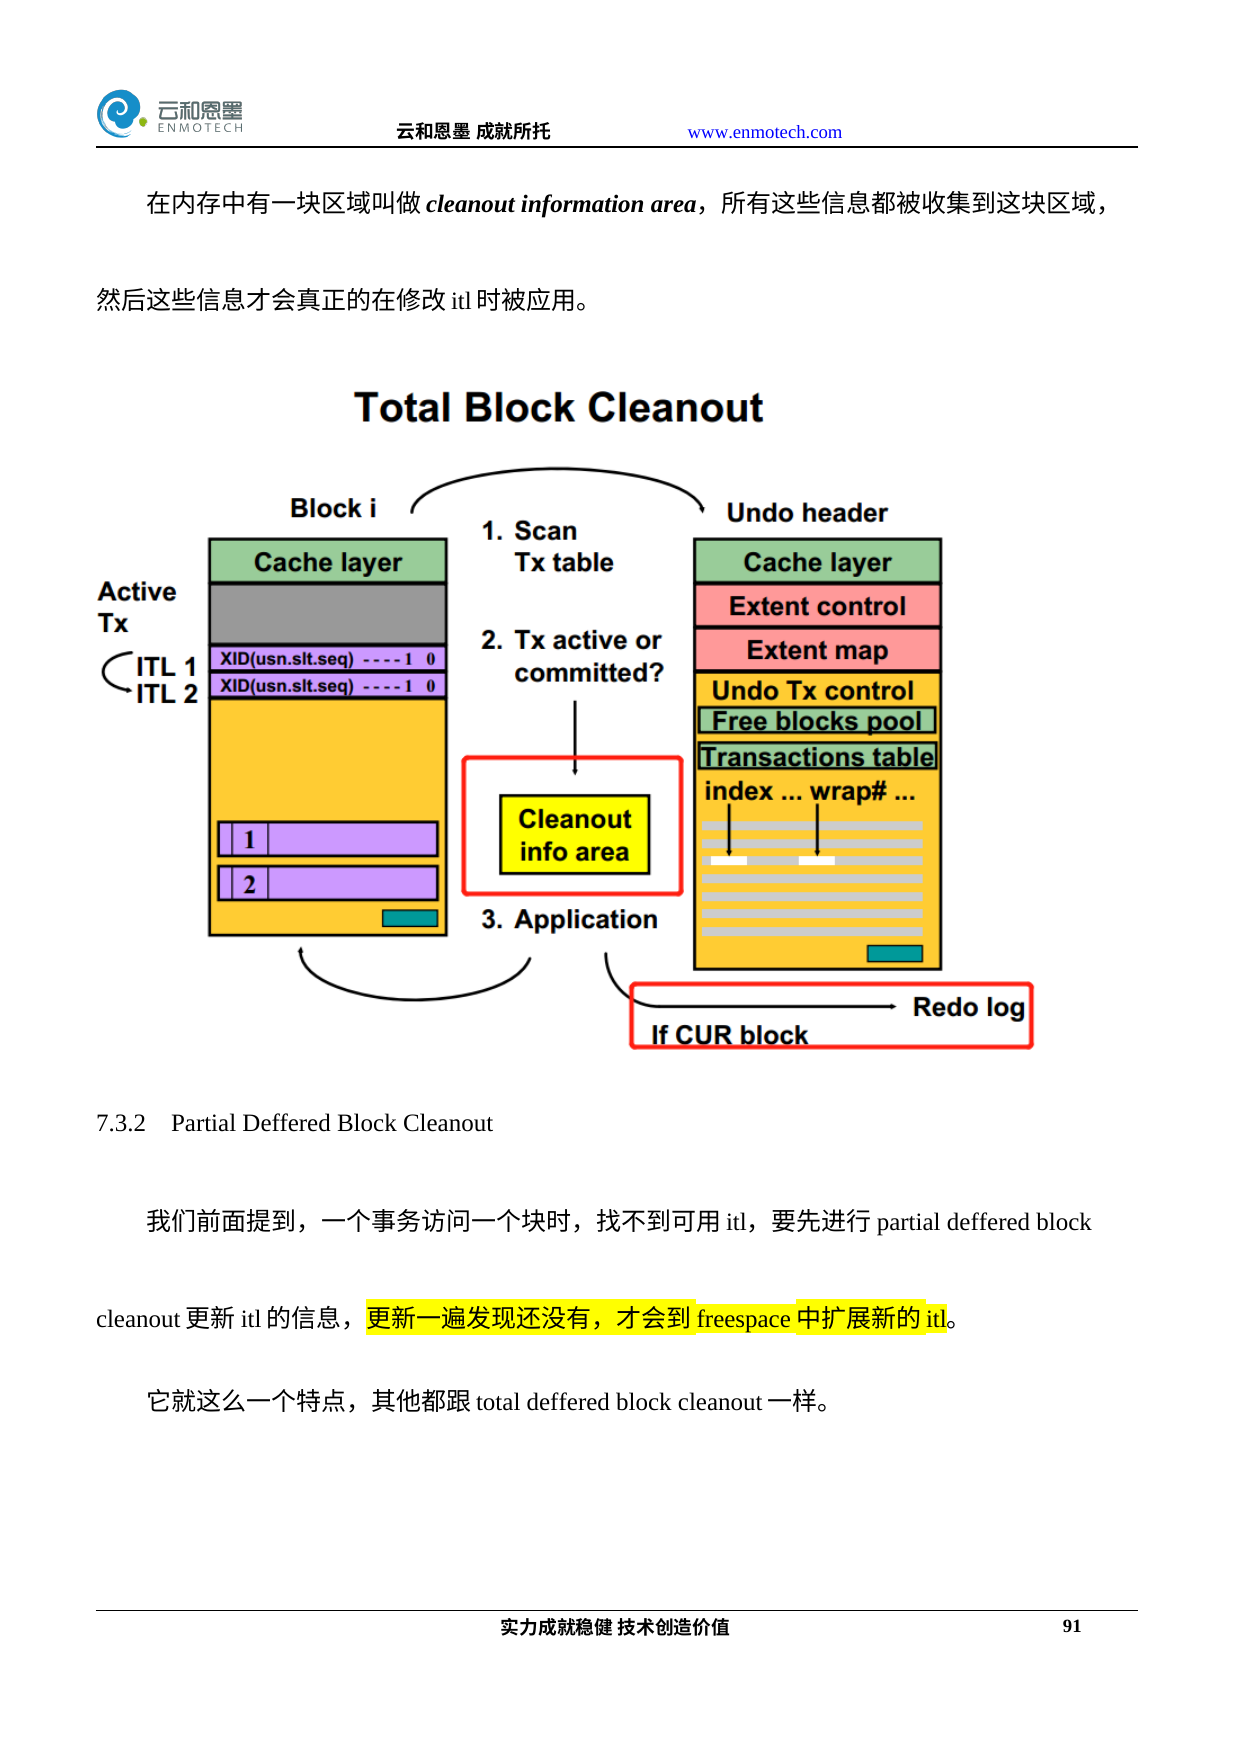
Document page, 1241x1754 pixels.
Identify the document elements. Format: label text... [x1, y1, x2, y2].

subtitle Partial Deffered Block Cleanout [96, 1106, 1138, 1138]
text 我们前面提到，一个事务访问一个块时，找不到可用itl，要先进行partial deffered block cleanout更新itl的信息，更新一遍发现还没有，才会到freespace中扩展新的itl。 [96, 1187, 1138, 1349]
picture [95, 363, 1041, 1051]
text 它就这么一个特点，其他都跟total deffered block cleanout一样。 [96, 1367, 1138, 1432]
picture [95, 88, 245, 139]
text 在内存中有一块区域叫做cleanout information area，所有这些信息都被收集到这块区域，然后这些信息才会真正的在修改itl时被应用。 [96, 169, 1138, 331]
